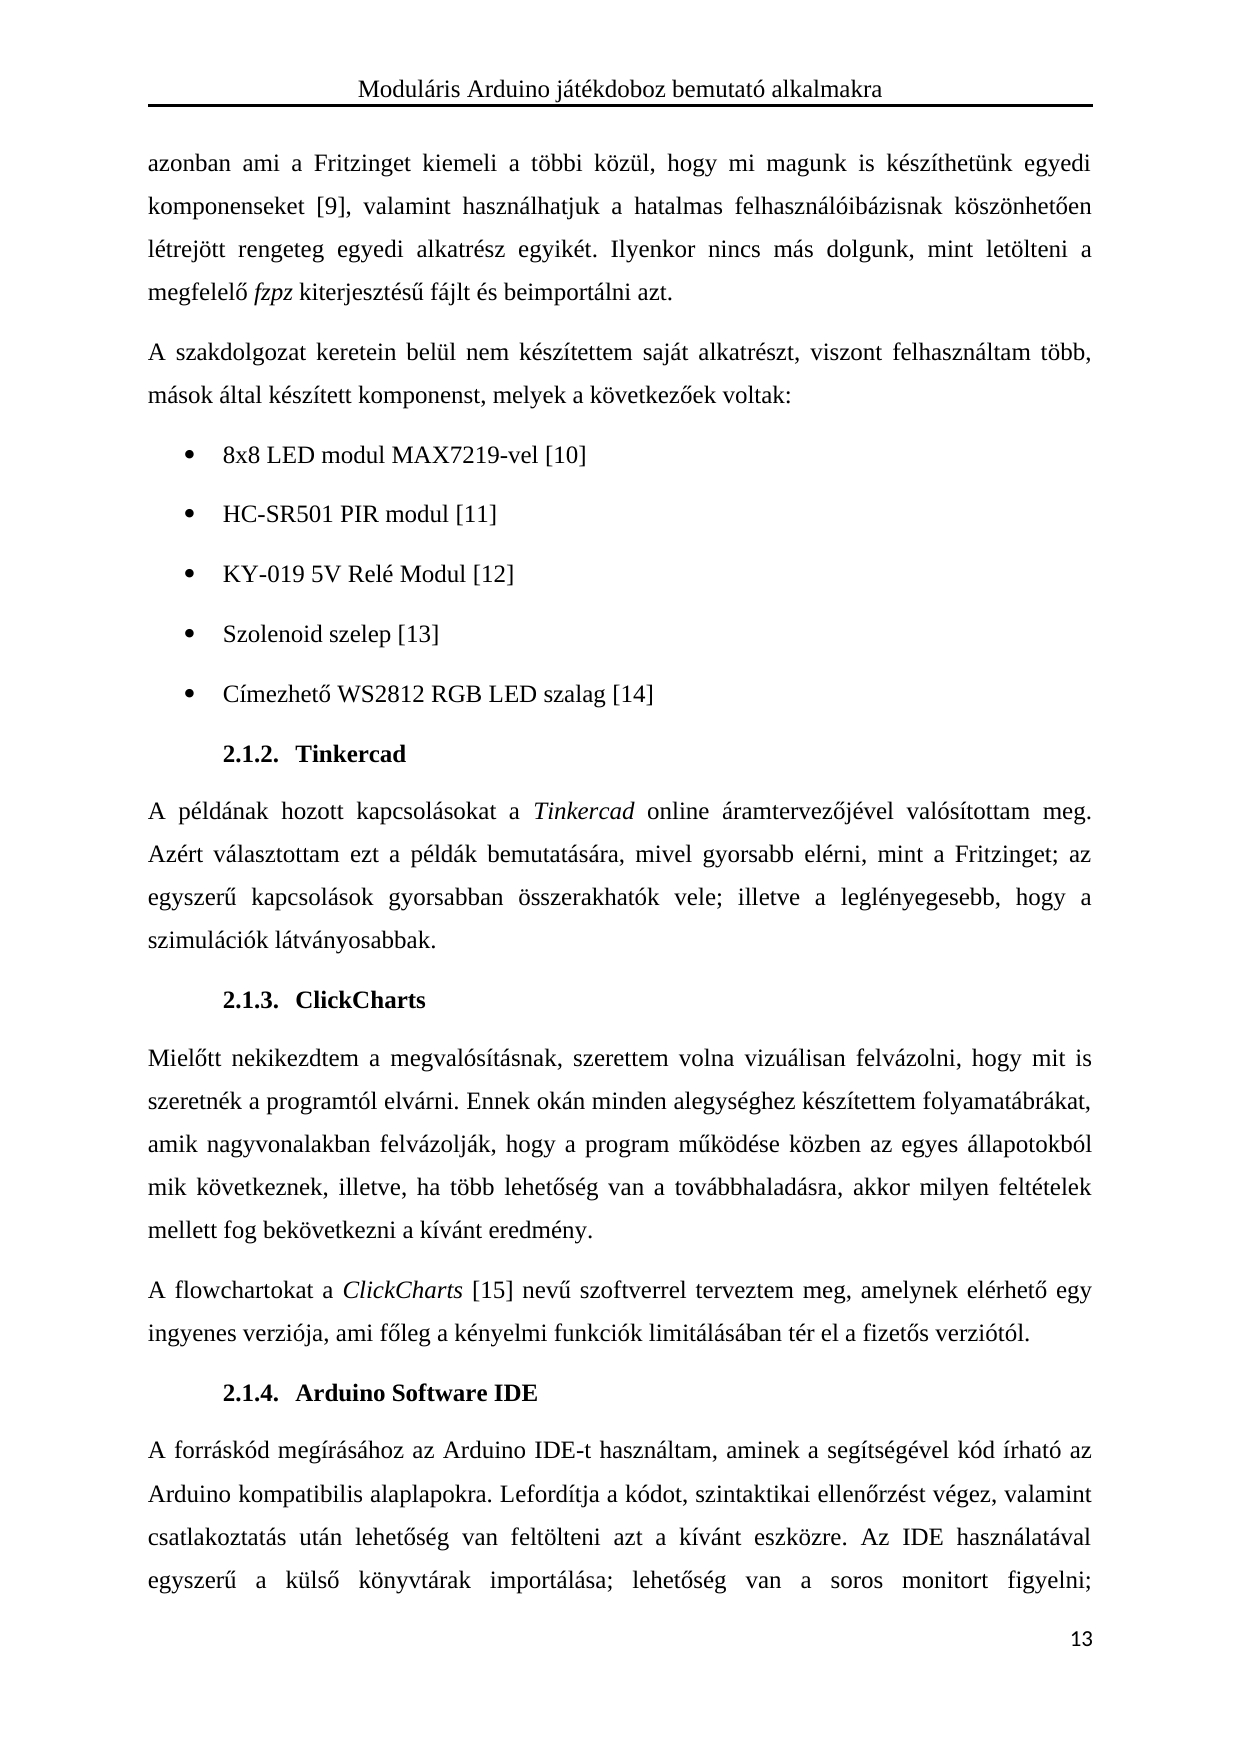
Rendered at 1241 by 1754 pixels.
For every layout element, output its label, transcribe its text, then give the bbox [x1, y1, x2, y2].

text A flowchartokat a ClickCharts nevű szoftverrel terveztem meg, amelynek elérhető egy ingyenes verziója, ami főleg a kényelmi funkciók limitálásában tér el a fizetős verziótól. [148, 1275, 1093, 1347]
subtitle ClickCharts [223, 985, 1093, 1014]
subtitle Tinkercad [223, 739, 1093, 767]
text Mielőtt nekikezdtem a megvalósításnak, szerettem volna vizuálisan felvázolni, hogy mit is szeretnék a programtól elvárni. Ennek okán minden alegységhez készítettem folyamatábrákat, amik nagyvonalakban felvázolják, hogy a program működése közben az egyes állapotokból mik következnek, illetve, ha több lehetőség van a továbbhaladásra, akkor milyen feltételek mellett fog bekövetkezni a kívánt eredmény. [148, 1043, 1093, 1244]
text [148, 148, 1093, 306]
list KY-019 5V Relé Modul [185, 559, 1093, 588]
list 8x8 LED modul MAX7219-vel [185, 440, 1093, 468]
list Címezhető WS2812 RGB LED szalag [185, 679, 1093, 708]
list HC-SR501 PIR modul [185, 499, 1093, 528]
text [148, 1436, 1093, 1594]
text A példának hozott kapcsolásokat a Tinkercad online áramtervezőjével valósítottam meg. Azért választottam ezt a példák bemutatására, mivel gyorsabb elérni, mint a Fritzinget; az egyszerű kapcsolások gyorsabban összerakhatók vele; illetve a leglényegesebb, hogy a szimulációk látványosabbak. [148, 796, 1093, 954]
text A szakdolgozat keretein belül nem készítettem saját alkatrészt, viszont felhasználtam több, mások által készített komponenst, melyek a következőek voltak: [148, 337, 1093, 409]
list Szolenoid szelep [185, 619, 1093, 648]
subtitle Arduino Software IDE [223, 1378, 1093, 1407]
